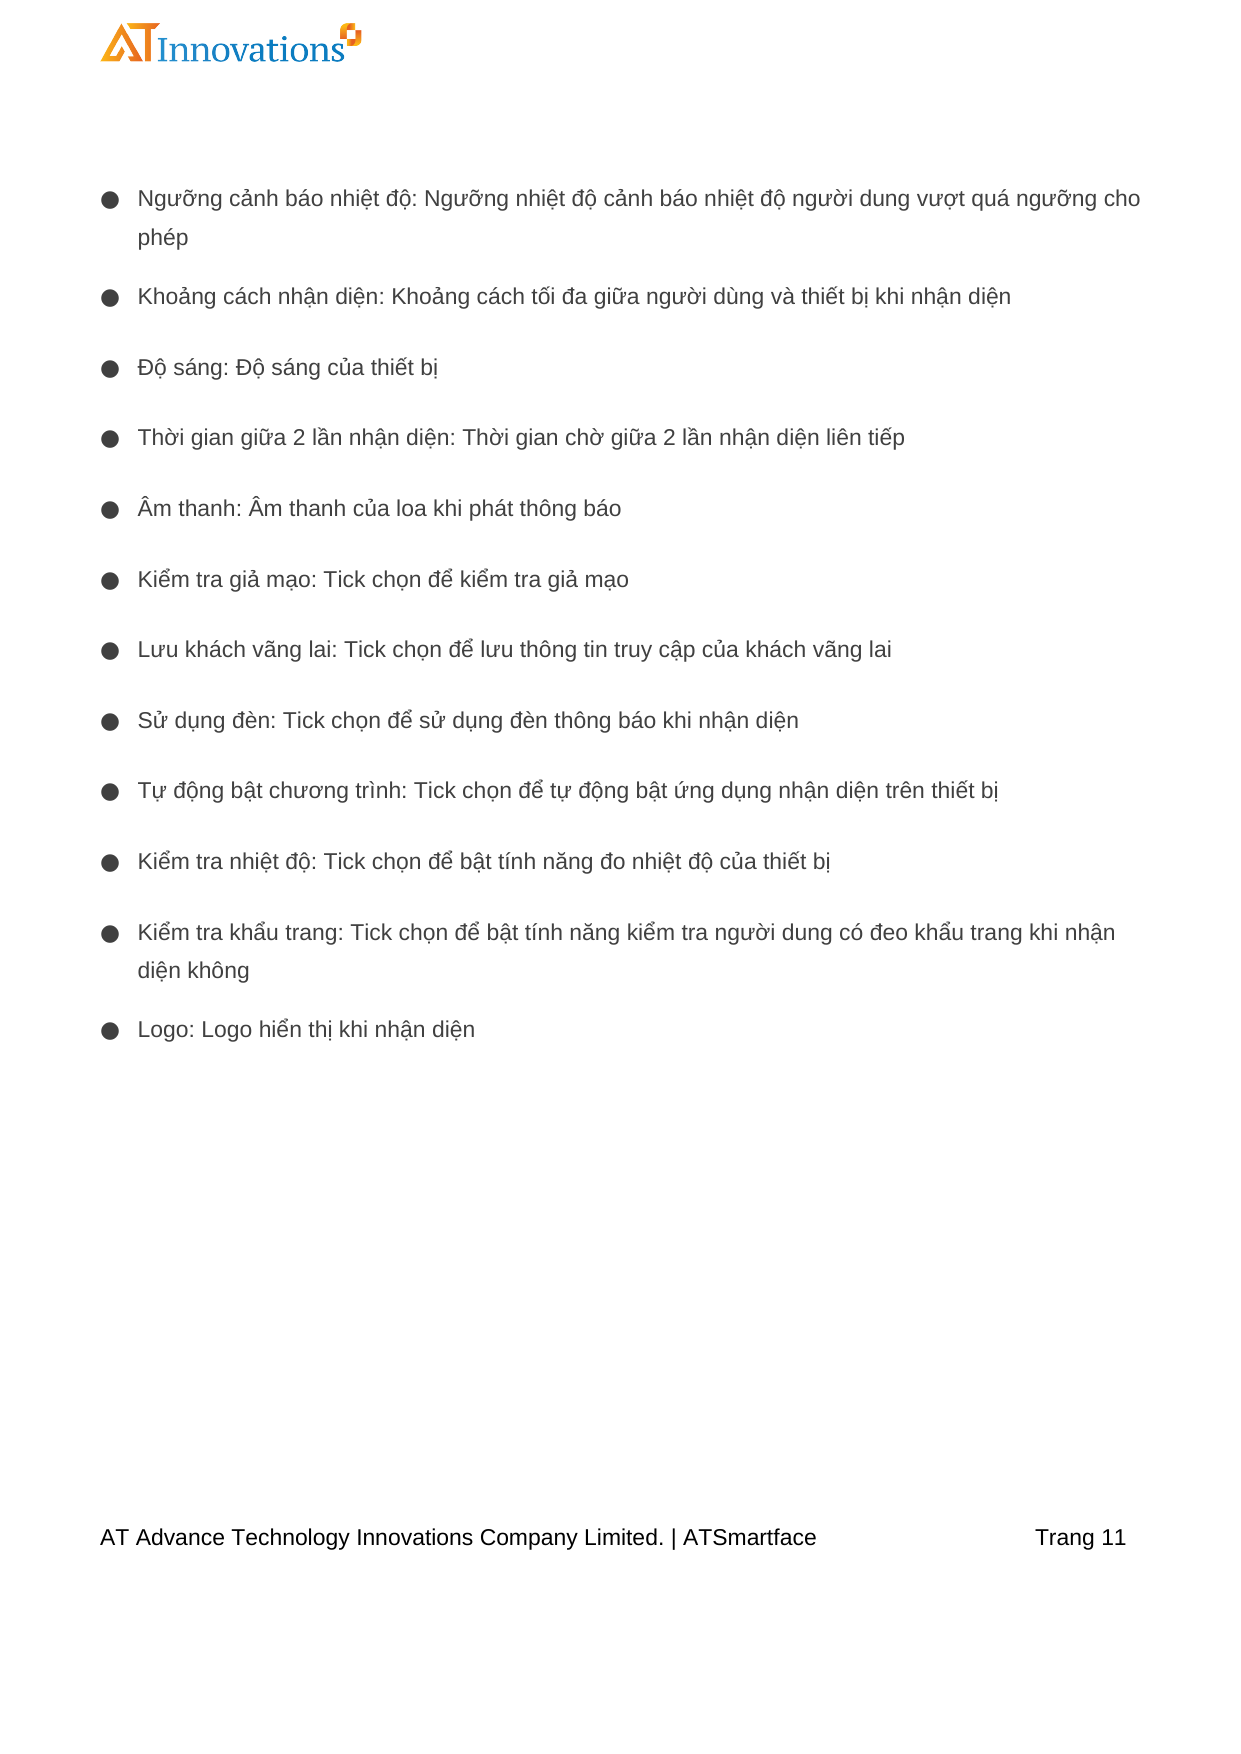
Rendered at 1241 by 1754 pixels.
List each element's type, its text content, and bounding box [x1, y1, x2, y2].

list Lưu khách vãng lai: Tick chọn để lưu thông tin truy cập của khách vãng lai [100, 624, 1150, 671]
list Khoảng cách nhận diện: Khoảng cách tối đa giữa người dùng và thiết bị khi nhận diện [100, 271, 1150, 318]
list Ngưỡng cảnh báo nhiệt độ: Ngưỡng nhiệt độ cảnh báo nhiệt độ người dung vượt quá ngưỡng cho phép [100, 173, 1150, 250]
list Độ sáng: Độ sáng của thiết bị [100, 341, 1150, 388]
list Kiểm tra nhiệt độ: Tick chọn để bật tính năng đo nhiệt độ của thiết bị [100, 836, 1150, 883]
list Logo: Logo hiển thị khi nhận diện [100, 1004, 1150, 1051]
picture [100, 23, 362, 62]
list Sử dụng đèn: Tick chọn để sử dụng đèn thông báo khi nhận diện [100, 694, 1150, 741]
list Kiểm tra khẩu trang: Tick chọn để bật tính năng kiểm tra người dung có đeo khẩu trang khi nhận diện không [100, 906, 1150, 983]
list Tự động bật chương trình: Tick chọn để tự động bật ứng dụng nhận diện trên thiết bị [100, 765, 1150, 812]
list Kiểm tra giả mạo: Tick chọn để kiểm tra giả mạo [100, 553, 1150, 600]
list Thời gian giữa 2 lần nhận diện: Thời gian chờ giữa 2 lần nhận diện liên tiếp [100, 412, 1150, 459]
list Âm thanh: Âm thanh của loa khi phát thông báo [100, 482, 1150, 529]
